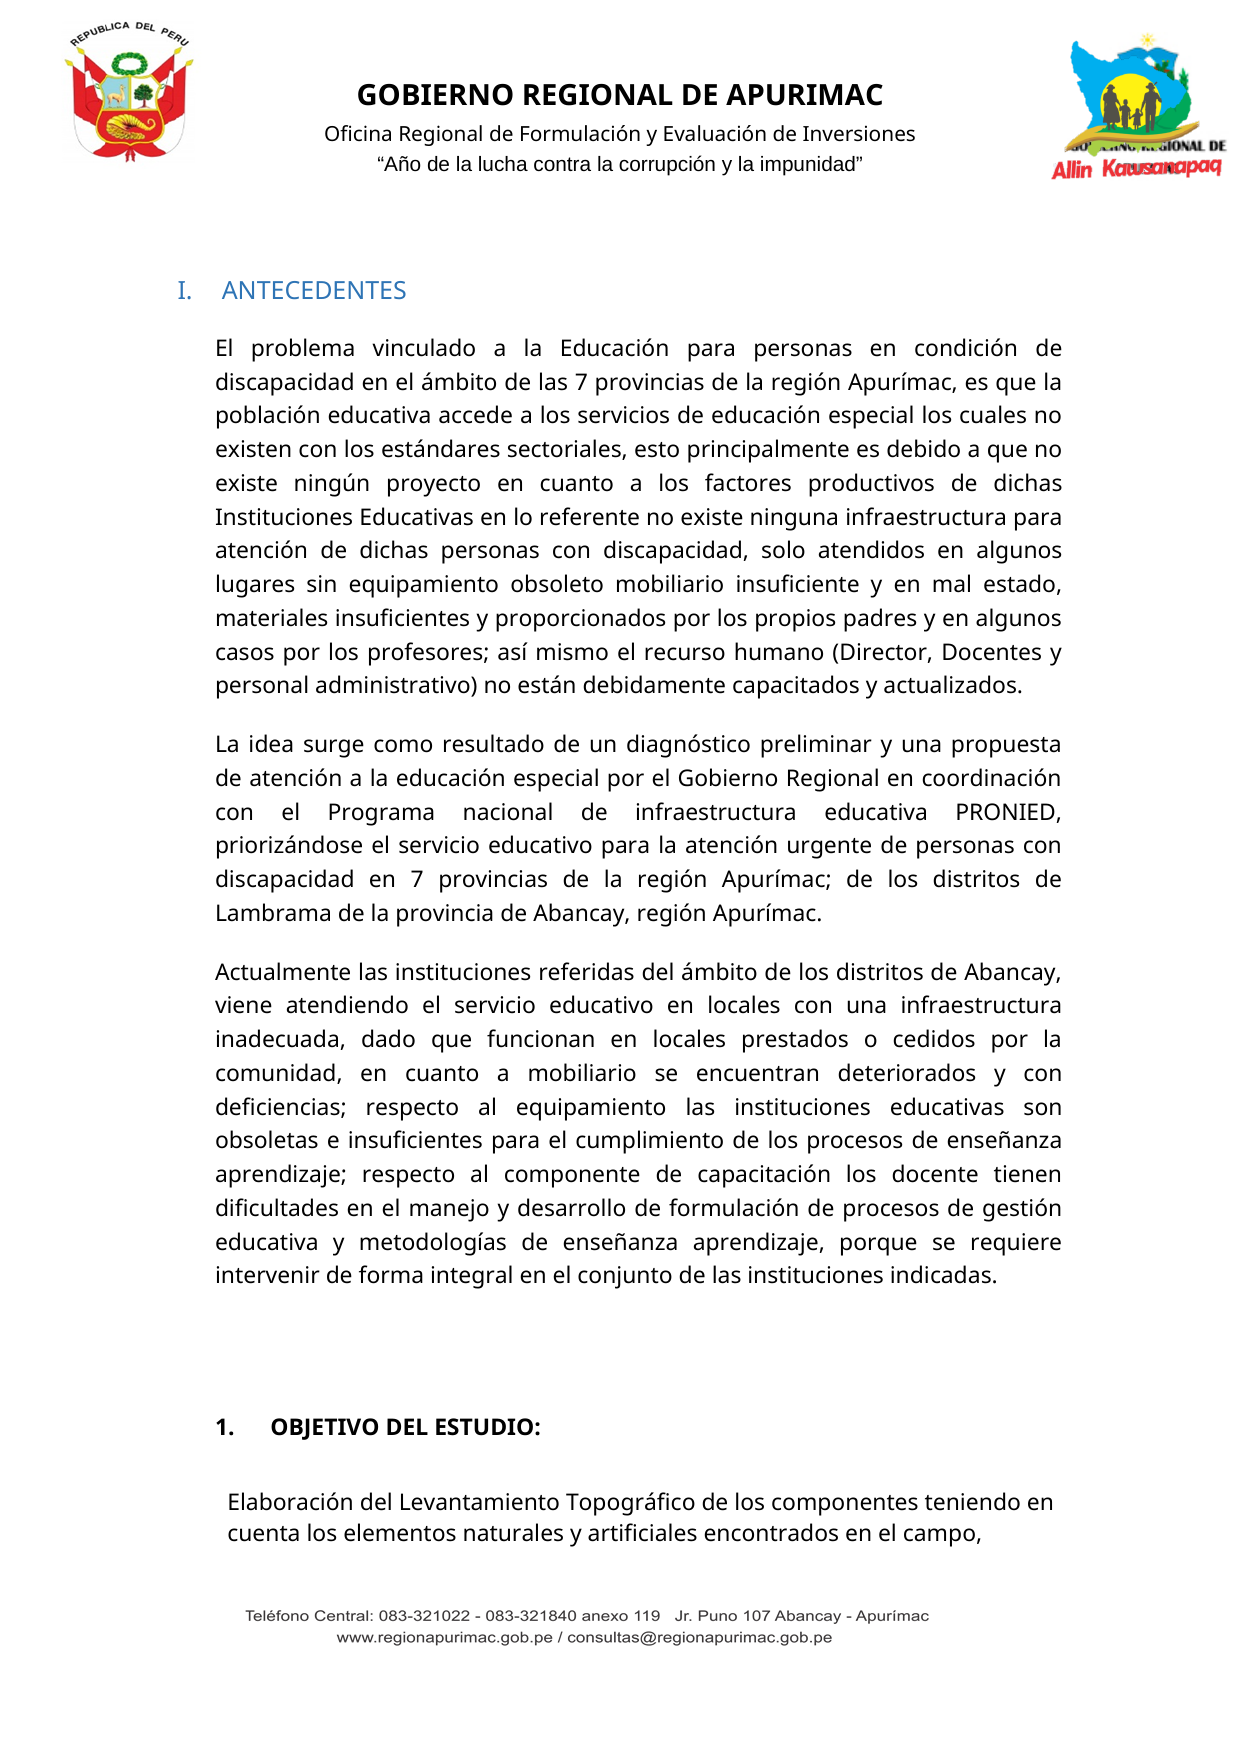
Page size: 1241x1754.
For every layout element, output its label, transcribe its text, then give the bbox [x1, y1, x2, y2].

text Actualmente las instituciones referidas del ámbito de los distritos de Abancay, viene atendiendo el servicio educativo en locales con una infraestructura inadecuada, dado que funcionan en locales prestados o cedidos por la comunidad, en cuanto a mobiliario se encuentran deteriorados y con deficiencias; respecto al equipamiento las instituciones educativas son obsoletas e insuficientes para el cumplimiento de los procesos de enseñanza aprendizaje; respecto al componente de capacitación los docente tienen dificultades en el manejo y desarrollo de formulación de procesos de gestión educativa y metodologías de enseñanza aprendizaje, porque se requiere intervenir de forma integral en el conjunto de las instituciones indicadas. [215, 956, 1063, 1291]
list ANTECEDENTES [177, 273, 1063, 307]
text La idea surge como resultado de un diagnóstico preliminar y una propuesta de atención a la educación especial por el Gobierno Regional en coordinación con el Programa nacional de infraestructura educativa PRONIED, priorizándose el servicio educativo para la atención urgente de personas con discapacidad en 7 provincias de la región Apurímac; de los distritos de Lambrama de la provincia de Abancay, región Apurímac. [215, 728, 1063, 928]
picture [1044, 32, 1241, 197]
picture [18, 13, 235, 170]
list OBJETIVO DEL ESTUDIO: [215, 1411, 1063, 1442]
picture [245, 1572, 995, 1681]
text El problema vinculado a la Educación para personas en condición de discapacidad en el ámbito de las 7 provincias de la región Apurímac, es que la población educativa accede a los servicios de educación especial los cuales no existen con los estándares sectoriales, esto principalmente es debido a que no existe ningún proyecto en cuanto a los factores productivos de dichas Instituciones Educativas en lo referente no existe ninguna infraestructura para atención de dichas personas con discapacidad, solo atendidos en algunos lugares sin equipamiento obsoleto mobiliario insuficiente y en mal estado, materiales insuficientes y proporcionados por los propios padres y en algunos casos por los profesores; así mismo el recurso humano (Director, Docentes y personal administrativo) no están debidamente capacitados y actualizados. [215, 332, 1063, 701]
